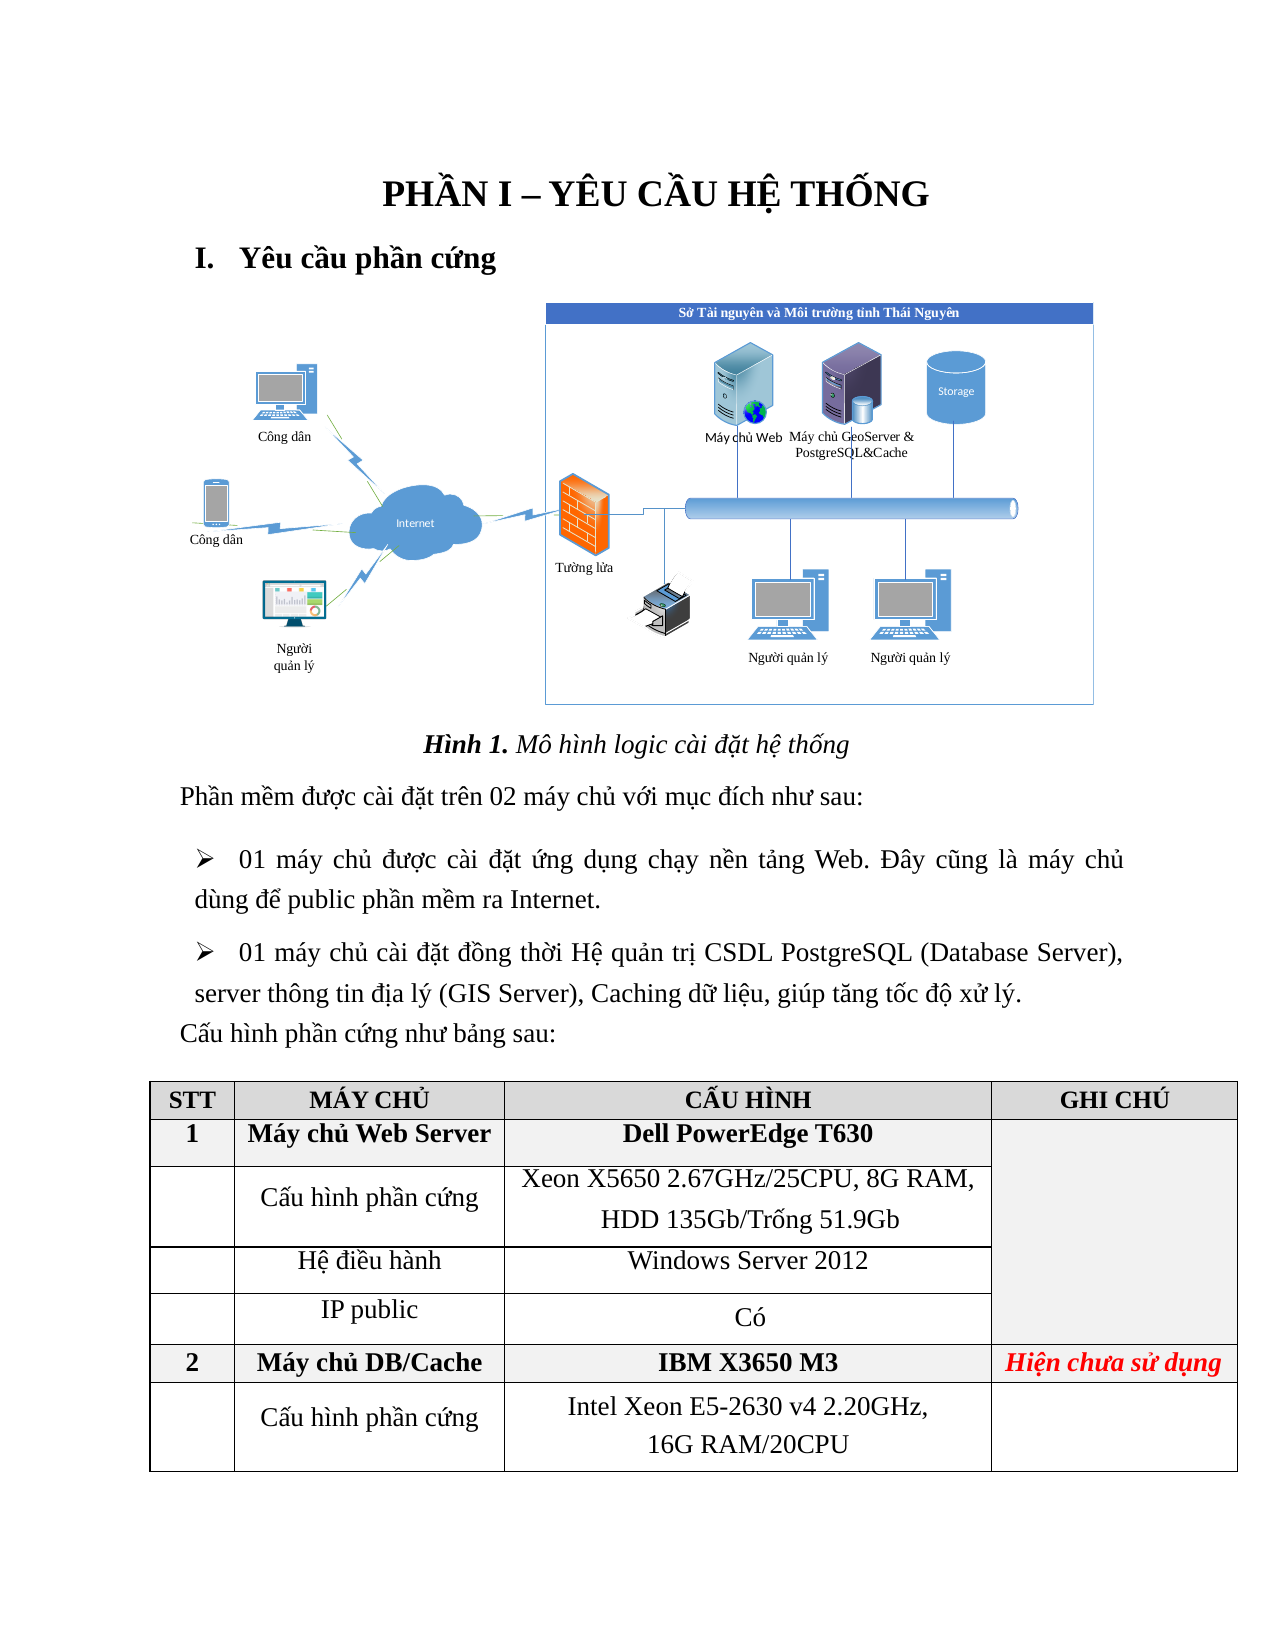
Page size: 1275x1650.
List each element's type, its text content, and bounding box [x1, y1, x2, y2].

table_cell IP public [235, 1294, 504, 1344]
text Cấu hình phần cứng như bảng sau: [150, 1017, 1125, 1049]
text Phần mềm được cài đặt trên 02 máy chủ với mục đích như sau: [150, 780, 1125, 811]
table_cell 2 [151, 1345, 234, 1382]
table_cell Hệ điều hành [235, 1248, 504, 1293]
table_cell Cấu hình phần cứng [235, 1167, 504, 1246]
table_cell Intel Xeon E5-2630 v4 2.20GHz, 16G RAM/20CPU [505, 1383, 991, 1471]
table_cell 1 [151, 1120, 234, 1166]
table_cell Có [505, 1294, 991, 1344]
table_header GHI CHÚ [992, 1082, 1237, 1119]
subtitle PHẦN I – YÊU CẦU HỆ THỐNG [187, 175, 1125, 214]
table_cell [151, 1167, 234, 1246]
table_cell Windows Server 2012 [505, 1248, 991, 1293]
list 01 máy chủ cài đặt đồng thời Hệ quản trị CSDL PostgreSQL (Database Server), server thông tin địa lý (GIS Server), Caching dữ liệu, giúp tăng tốc độ xử lý. [194, 937, 1125, 1008]
text Hình 1. Mô hình logic cài đặt hệ thống [150, 728, 1125, 759]
table_cell Xeon X5650 2.67GHz/25CPU, 8G RAM, HDD 135Gb/Trống 51.9Gb [505, 1167, 991, 1246]
table_cell [151, 1383, 234, 1471]
table_cell IBM X3650 M3 [505, 1345, 991, 1382]
table_cell [151, 1248, 234, 1293]
table_header STT [151, 1082, 234, 1119]
table_cell Cấu hình phần cứng [235, 1383, 504, 1471]
table_cell [151, 1294, 234, 1344]
table_cell Máy chủ Web Server [235, 1120, 504, 1166]
table_cell [992, 1120, 1237, 1344]
table_cell Dell PowerEdge T630 [505, 1120, 991, 1166]
table_header CẤU HÌNH [505, 1082, 991, 1119]
table_header MÁY CHỦ [235, 1082, 504, 1119]
table_cell [992, 1383, 1237, 1471]
table_cell Hiện chưa sử dụng [992, 1345, 1237, 1382]
subtitle Yêu cầu phần cứng [194, 239, 1125, 276]
list 01 máy chủ được cài đặt ứng dụng chạy nền tảng Web. Đây cũng là máy chủ dùng để public phần mềm ra Internet. [194, 843, 1125, 915]
table_cell Máy chủ DB/Cache [235, 1345, 504, 1382]
